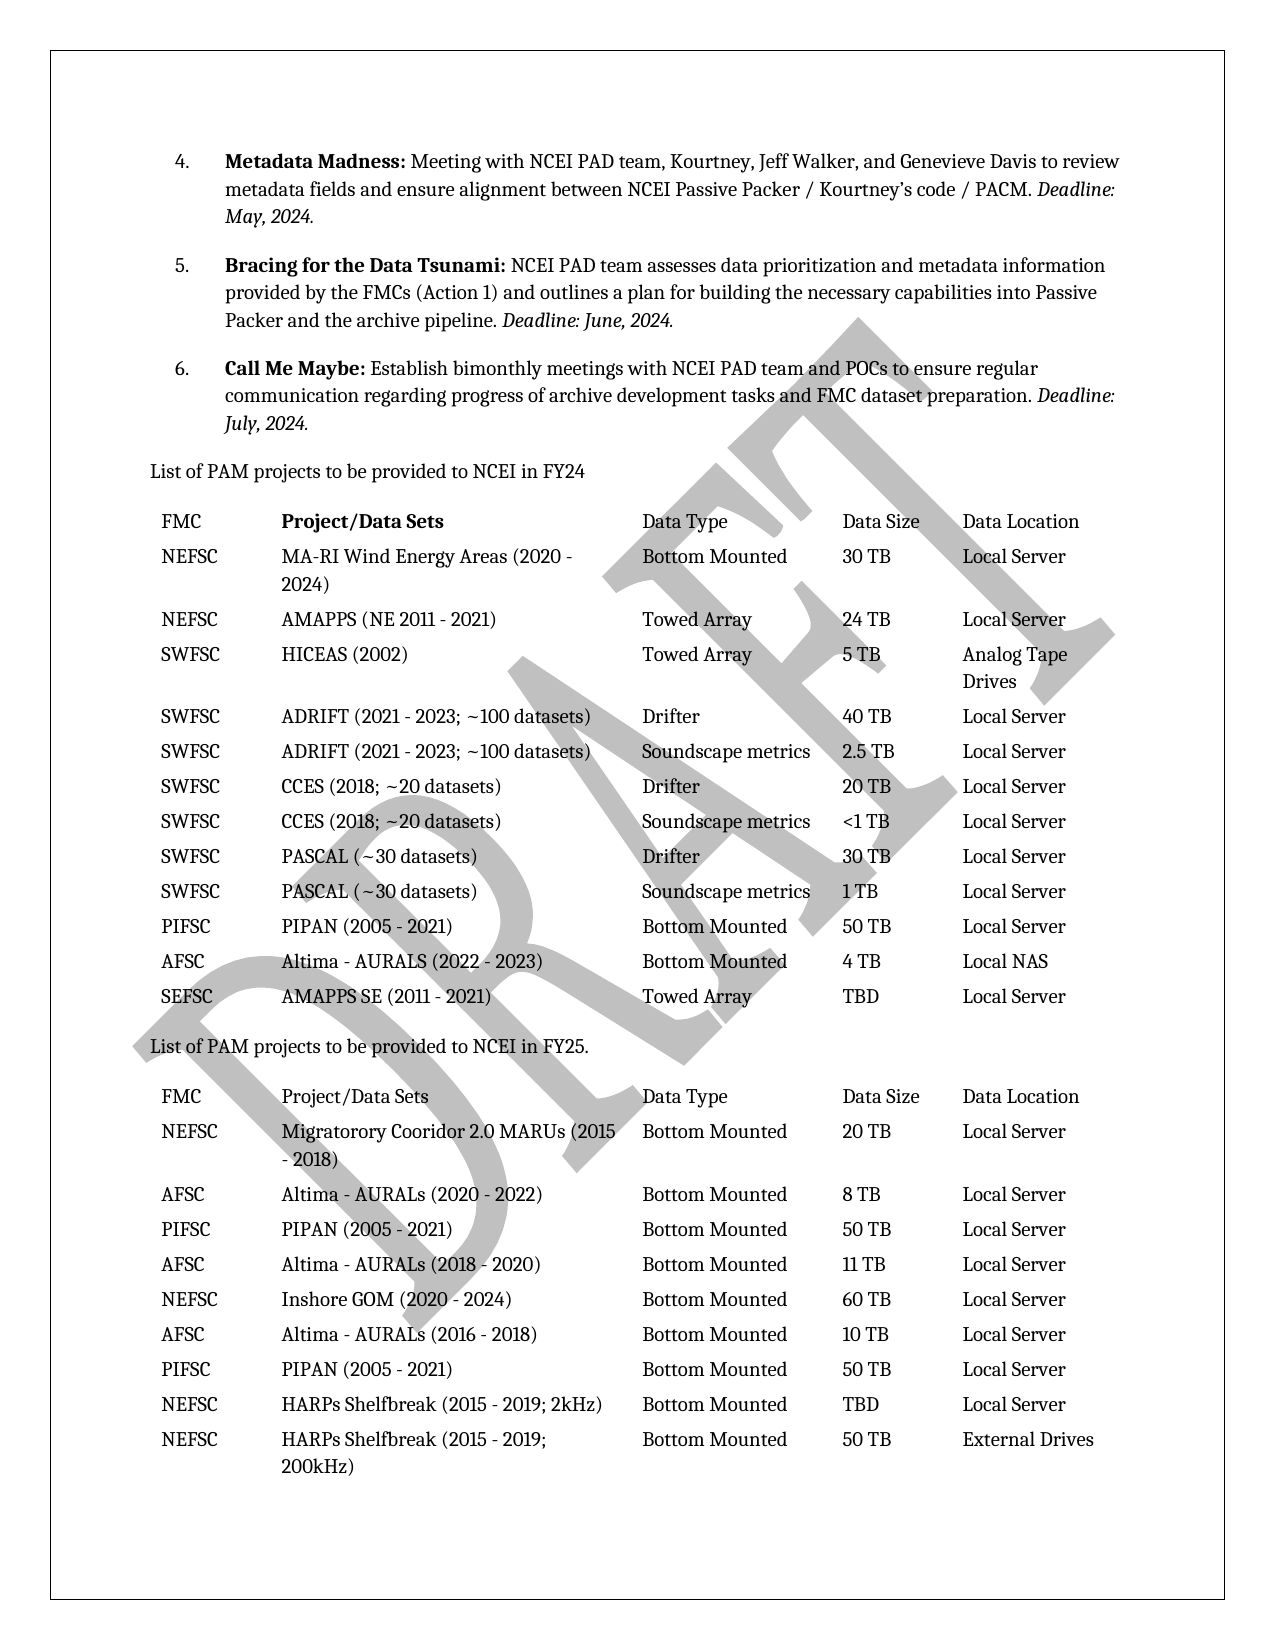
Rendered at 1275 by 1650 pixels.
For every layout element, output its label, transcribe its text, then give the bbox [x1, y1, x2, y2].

table_cell HARPs Shelfbreak (2015 - 2019; 2kHz) [270, 1389, 631, 1424]
table_cell Bottom Mounted [631, 1354, 831, 1389]
table_cell Local Server [951, 1284, 1125, 1319]
table_cell 20 TB [831, 771, 951, 806]
table_cell PIPAN (2005 - 2021) [270, 1354, 631, 1389]
table_cell 50 TB [831, 1424, 951, 1486]
text List of PAM projects to be provided to NCEI in FY24 [150, 460, 1125, 484]
table_cell Bottom Mounted [631, 1389, 831, 1424]
table_cell Bottom Mounted [631, 1214, 831, 1249]
table_cell Local Server [951, 911, 1125, 946]
table_cell Local Server [951, 1179, 1125, 1214]
table_cell ADRIFT (2021 - 2023; ~100 datasets) [270, 736, 631, 771]
table_cell 50 TB [831, 1354, 951, 1389]
table_cell Local Server [951, 876, 1125, 911]
table_cell Local Server [951, 806, 1125, 841]
table_cell Towed Array [631, 604, 831, 639]
table_cell 10 TB [831, 1319, 951, 1354]
text List of PAM projects to be provided to NCEI in FY25. [150, 1035, 1125, 1059]
list Bracing for the Data Tsunami: NCEI PAD team assesses data prioritization and metadata information provided by the FMCs (Action 1) and outlines a plan for building the necessary capabilities into Passive Packer and the archive pipeline. Deadline: June, 2024. [175, 253, 1125, 332]
table_cell AFSC [150, 1249, 270, 1284]
table_cell AFSC [150, 1179, 270, 1214]
table_cell SWFSC [150, 771, 270, 806]
table_header Data Type [631, 1081, 831, 1116]
table_cell Local Server [951, 841, 1125, 876]
table_cell NEFSC [150, 1284, 270, 1319]
table_cell 1 TB [831, 876, 951, 911]
table_header Data Type [631, 506, 831, 541]
table_cell HICEAS (2002) [270, 639, 631, 701]
table_cell SWFSC [150, 841, 270, 876]
table_cell External Drives [951, 1424, 1125, 1486]
table_cell <1 TB [831, 806, 951, 841]
table_cell PIPAN (2005 - 2021) [270, 1214, 631, 1249]
table_cell Bottom Mounted [631, 1319, 831, 1354]
table_cell Altima - AURALs (2016 - 2018) [270, 1319, 631, 1354]
table_cell 40 TB [831, 701, 951, 736]
table_cell Soundscape metrics [631, 876, 831, 911]
table_cell 50 TB [831, 911, 951, 946]
table_cell HARPs Shelfbreak (2015 - 2019; 200kHz) [270, 1424, 631, 1486]
table_cell AMAPPS SE (2011 - 2021) [270, 981, 631, 1016]
table_cell Local Server [951, 541, 1125, 604]
table_cell SWFSC [150, 736, 270, 771]
table_cell Drifter [631, 701, 831, 736]
table_header Data Location [951, 1081, 1125, 1116]
table_cell Altima - AURALS (2022 - 2023) [270, 946, 631, 981]
table_cell 4 TB [831, 946, 951, 981]
table_cell NEFSC [150, 1389, 270, 1424]
table_cell AFSC [150, 946, 270, 981]
table_cell 60 TB [831, 1284, 951, 1319]
table_header FMC [150, 1081, 270, 1116]
table_cell Local Server [951, 1249, 1125, 1284]
table_cell 24 TB [831, 604, 951, 639]
table_cell NEFSC [150, 604, 270, 639]
table_cell Bottom Mounted [631, 1116, 831, 1179]
table_cell MA-RI Wind Energy Areas (2020 - 2024) [270, 541, 631, 604]
table_cell Bottom Mounted [631, 1284, 831, 1319]
table_cell AMAPPS (NE 2011 - 2021) [270, 604, 631, 639]
table_cell NEFSC [150, 1116, 270, 1179]
table_cell Bottom Mounted [631, 1424, 831, 1486]
table_cell TBD [831, 1389, 951, 1424]
table_cell SWFSC [150, 701, 270, 736]
table_cell PASCAL (~30 datasets) [270, 841, 631, 876]
table_cell Local Server [951, 701, 1125, 736]
table_header Data Size [831, 506, 951, 541]
table_header Data Location [951, 506, 1125, 541]
table_cell 11 TB [831, 1249, 951, 1284]
table_cell NEFSC [150, 541, 270, 604]
table_cell Soundscape metrics [631, 736, 831, 771]
table_cell PIPAN (2005 - 2021) [270, 911, 631, 946]
table_cell ADRIFT (2021 - 2023; ~100 datasets) [270, 701, 631, 736]
table_header Project/Data Sets [270, 1081, 631, 1116]
table_cell SWFSC [150, 639, 270, 701]
table_cell 50 TB [831, 1214, 951, 1249]
table_cell CCES (2018; ~20 datasets) [270, 806, 631, 841]
table_cell SWFSC [150, 806, 270, 841]
table_cell SEFSC [150, 981, 270, 1016]
table_cell Towed Array [631, 639, 831, 701]
table_cell Local NAS [951, 946, 1125, 981]
table_header FMC [150, 506, 270, 541]
table_cell Local Server [951, 1389, 1125, 1424]
table_cell Bottom Mounted [631, 1179, 831, 1214]
table_cell Local Server [951, 771, 1125, 806]
table_cell PIFSC [150, 1214, 270, 1249]
table_cell Inshore GOM (2020 - 2024) [270, 1284, 631, 1319]
table_cell Local Server [951, 981, 1125, 1016]
table_cell 5 TB [831, 639, 951, 701]
table_cell Bottom Mounted [631, 946, 831, 981]
table_cell Drifter [631, 841, 831, 876]
table_cell Analog Tape Drives [951, 639, 1125, 701]
table_header Project/Data Sets [270, 506, 631, 541]
table_cell SWFSC [150, 876, 270, 911]
table_cell Soundscape metrics [631, 806, 831, 841]
list Metadata Madness: Meeting with NCEI PAD team, Kourtney, Jeff Walker, and Genevieve Davis to review metadata fields and ensure alignment between NCEI Passive Packer / Kourtney’s code / PACM. Deadline: May, 2024. [175, 150, 1125, 229]
table_cell Local Server [951, 1319, 1125, 1354]
table_header Data Size [831, 1081, 951, 1116]
table_cell Altima - AURALs (2020 - 2022) [270, 1179, 631, 1214]
table_cell TBD [831, 981, 951, 1016]
table_cell Local Server [951, 1354, 1125, 1389]
table_cell Local Server [951, 736, 1125, 771]
table_cell Bottom Mounted [631, 1249, 831, 1284]
table_cell Migratorory Cooridor 2.0 MARUs (2015 - 2018) [270, 1116, 631, 1179]
table_cell Local Server [951, 604, 1125, 639]
table_cell NEFSC [150, 1424, 270, 1486]
table_cell PASCAL (~30 datasets) [270, 876, 631, 911]
table_cell Altima - AURALs (2018 - 2020) [270, 1249, 631, 1284]
table_cell Bottom Mounted [631, 911, 831, 946]
table_cell 20 TB [831, 1116, 951, 1179]
table_cell AFSC [150, 1319, 270, 1354]
table_cell 8 TB [831, 1179, 951, 1214]
table_cell CCES (2018; ~20 datasets) [270, 771, 631, 806]
table_cell Bottom Mounted [631, 541, 831, 604]
table_cell PIFSC [150, 911, 270, 946]
table_cell PIFSC [150, 1354, 270, 1389]
table_cell 30 TB [831, 841, 951, 876]
table_cell 30 TB [831, 541, 951, 604]
table_cell Drifter [631, 771, 831, 806]
list Call Me Maybe: Establish bimonthly meetings with NCEI PAD team and POCs to ensure regular communication regarding progress of archive development tasks and FMC dataset preparation. Deadline: July, 2024. [175, 357, 1125, 436]
table_cell 2.5 TB [831, 736, 951, 771]
table_cell Local Server [951, 1116, 1125, 1179]
table_cell Towed Array [631, 981, 831, 1016]
table_cell Local Server [951, 1214, 1125, 1249]
